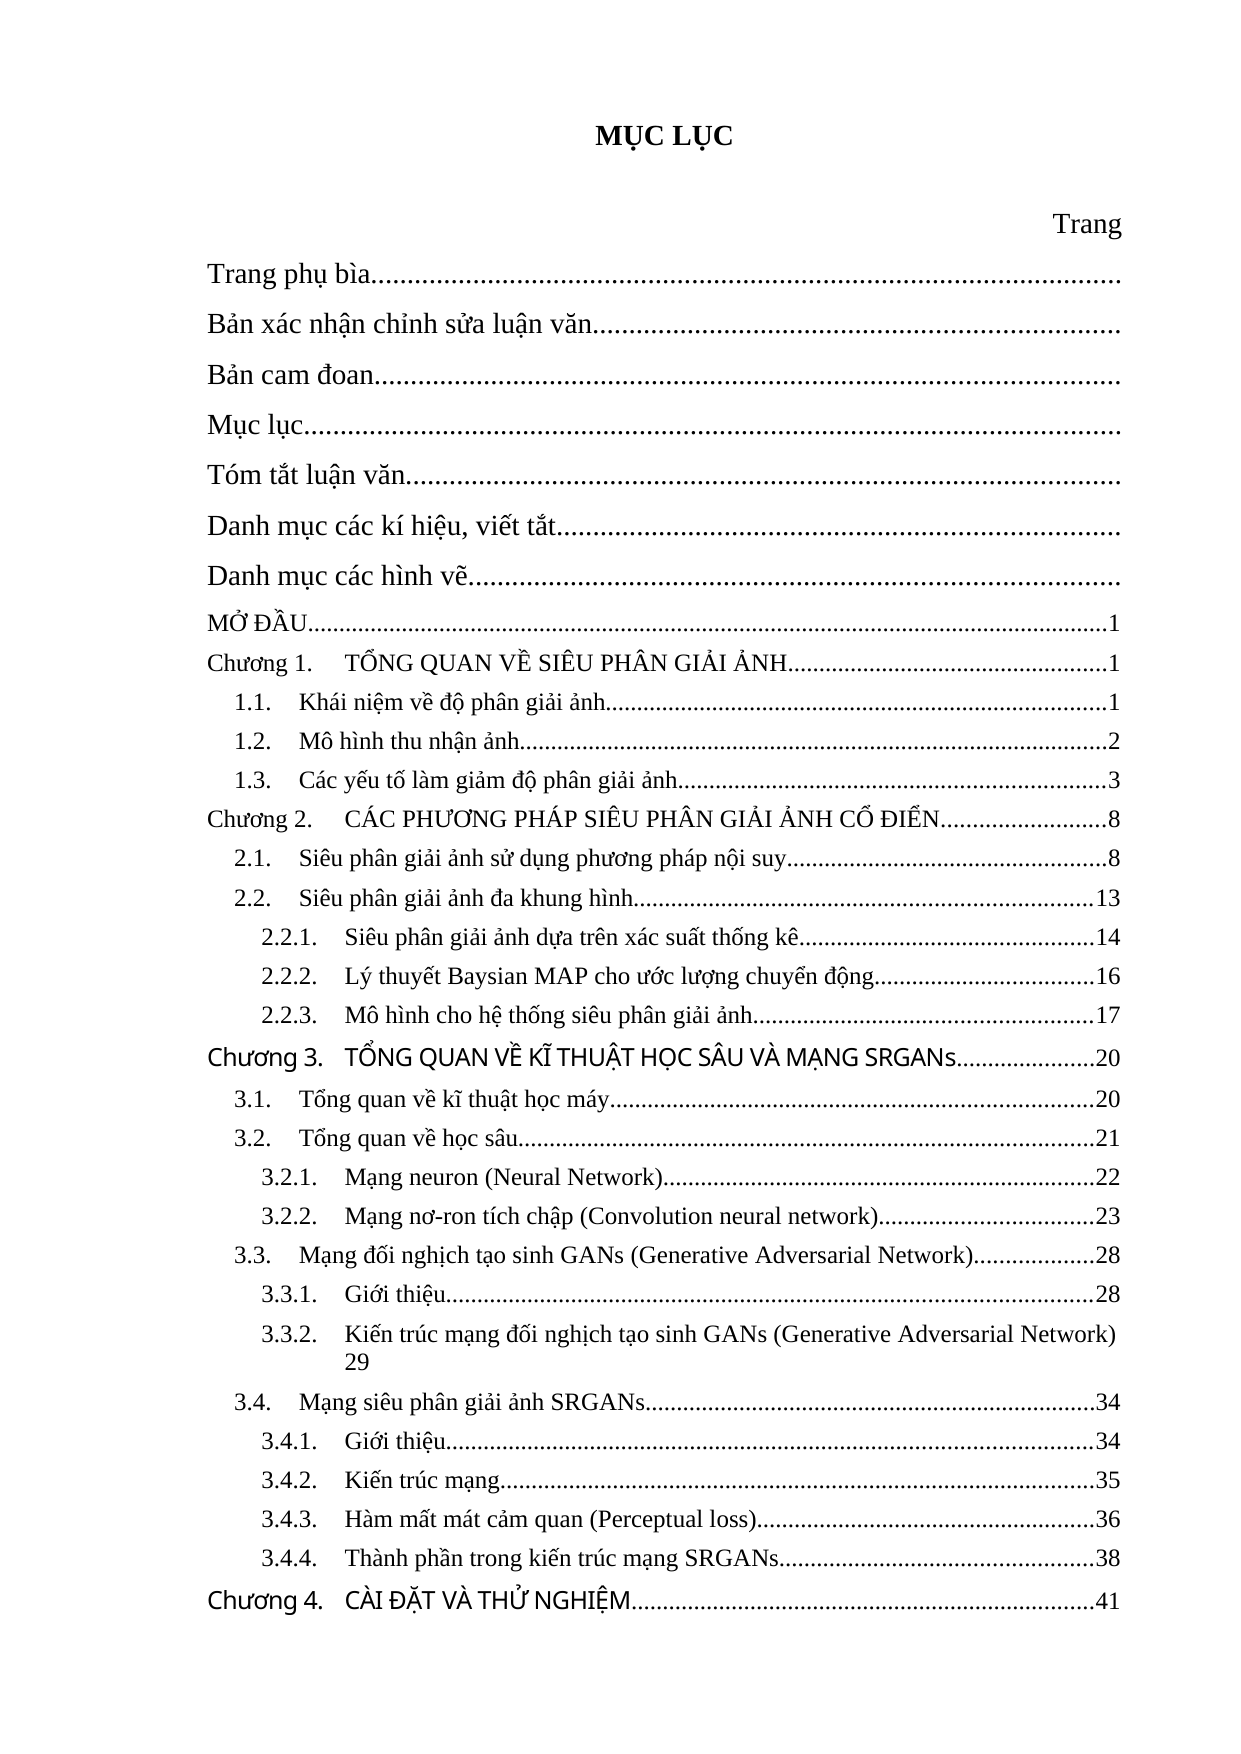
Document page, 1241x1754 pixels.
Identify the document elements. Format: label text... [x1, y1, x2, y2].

text Trang [207, 206, 1122, 239]
text MỤC LỤC [207, 118, 1122, 152]
